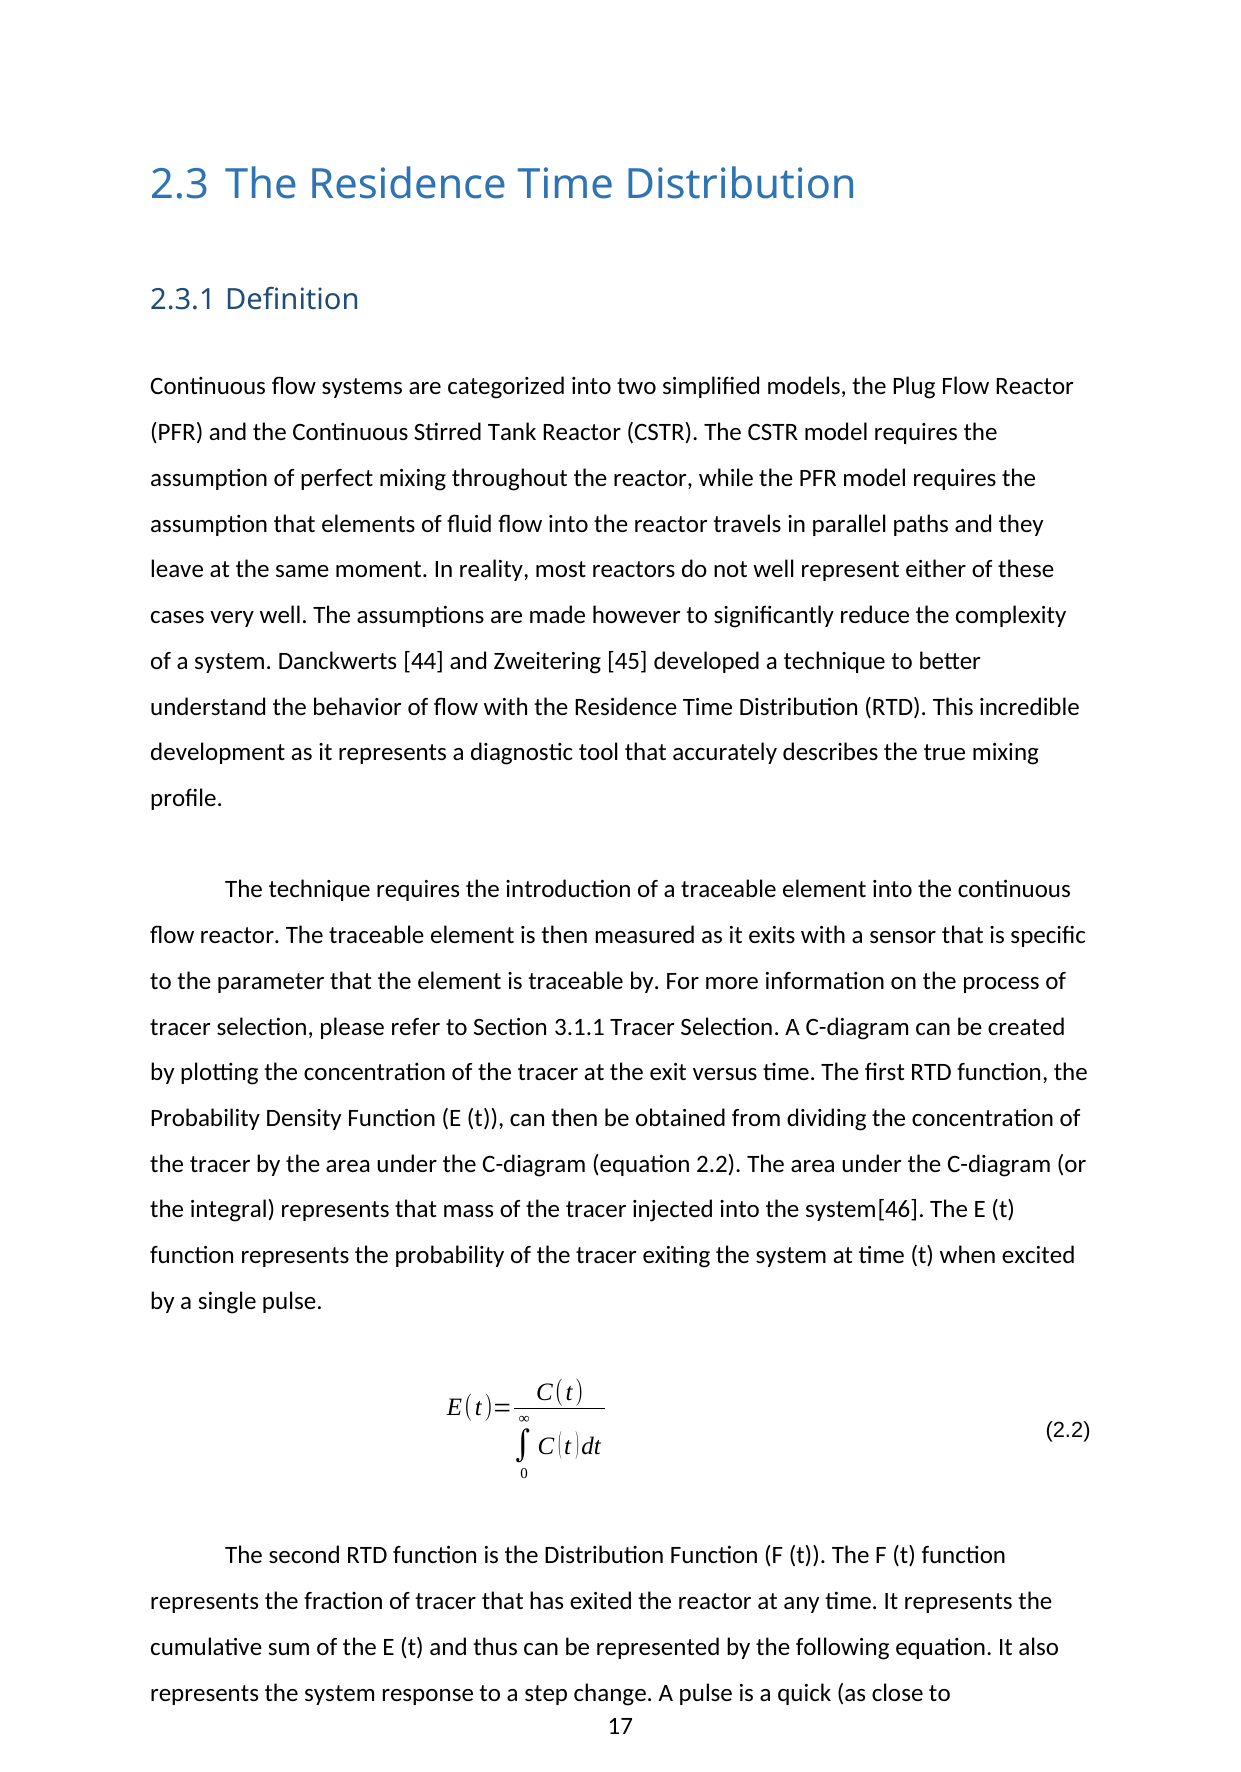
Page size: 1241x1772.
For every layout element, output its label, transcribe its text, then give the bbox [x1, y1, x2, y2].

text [150, 1539, 1090, 1707]
text (2.2) [150, 1377, 1090, 1481]
subtitle 2.3.1 Definition [150, 278, 1090, 318]
text The technique requires the introduction of a traceable element into the continuous flow reactor. The traceable element is then measured as it exits with a sensor that is specific to the parameter that the element is traceable by. For more information on the process of tracer selection, please refer to Section 3.1.1 Tracer Selection. A C-diagram can be created by plotting the concentration of the tracer at the exit versus time. The first RTD function, the Probability Density Function (E (t)), can then be obtained from dividing the concentration of the tracer by the area under the C-diagram (equation 2.2). The area under the C-diagram (or the integral) represents that mass of the tracer injected into the system[46]. The E (t) function represents the probability of the tracer exiting the system at time (t) when excited by a single pulse. [150, 873, 1090, 1316]
subtitle 2.3 The Residence Time Distribution [150, 154, 1090, 211]
text Continuous flow systems are categorized into two simplified models, the Plug Flow Reactor (PFR) and the Continuous Stirred Tank Reactor (CSTR). The CSTR model requires the assumption of perfect mixing throughout the reactor, while the PFR model requires the assumption that elements of fluid flow into the reactor travels in parallel paths and they leave at the same moment. In reality, most reactors do not well represent either of these cases very well. The assumptions are made however to significantly reduce the complexity of a system. Danckwerts [44] and Zweitering [45] developed a technique to better understand the behavior of flow with the Residence Time Distribution (RTD). This incredible development as it represents a diagnostic tool that accurately describes the true mixing profile. [150, 371, 1090, 813]
